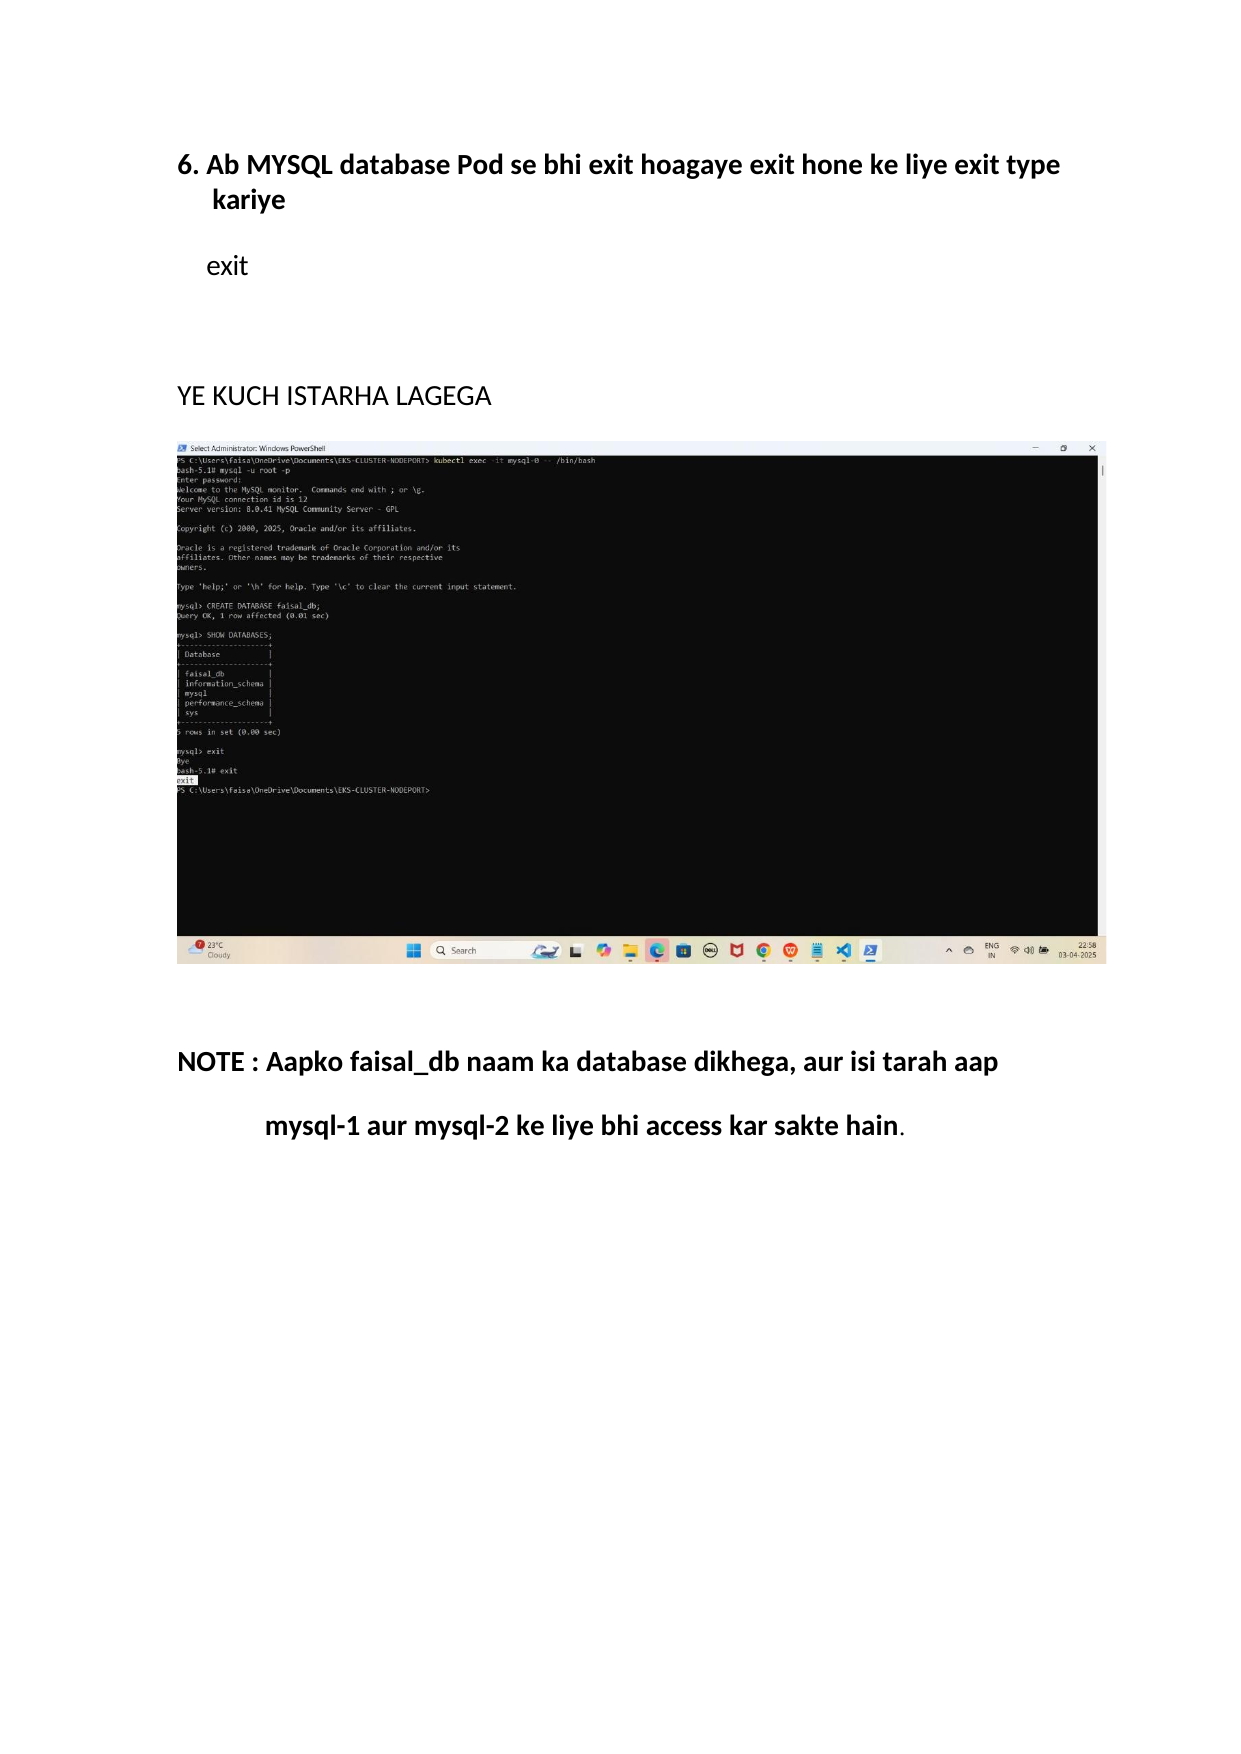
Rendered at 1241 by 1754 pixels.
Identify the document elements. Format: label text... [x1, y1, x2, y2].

text exit [206, 247, 1107, 283]
picture [177, 441, 1107, 964]
list Ab MYSQL database Pod se bhi exit hoagaye exit hone ke liye exit type kariye [177, 146, 1061, 217]
text NOTE : Aapko faisal_db naam ka database dikhega, aur isi tarah aap mysql-1 aur mysql-2 ke liye bhi access kar sakte hain. [177, 1043, 998, 1143]
text YE KUCH ISTARHA LAGEGA [177, 377, 1107, 412]
